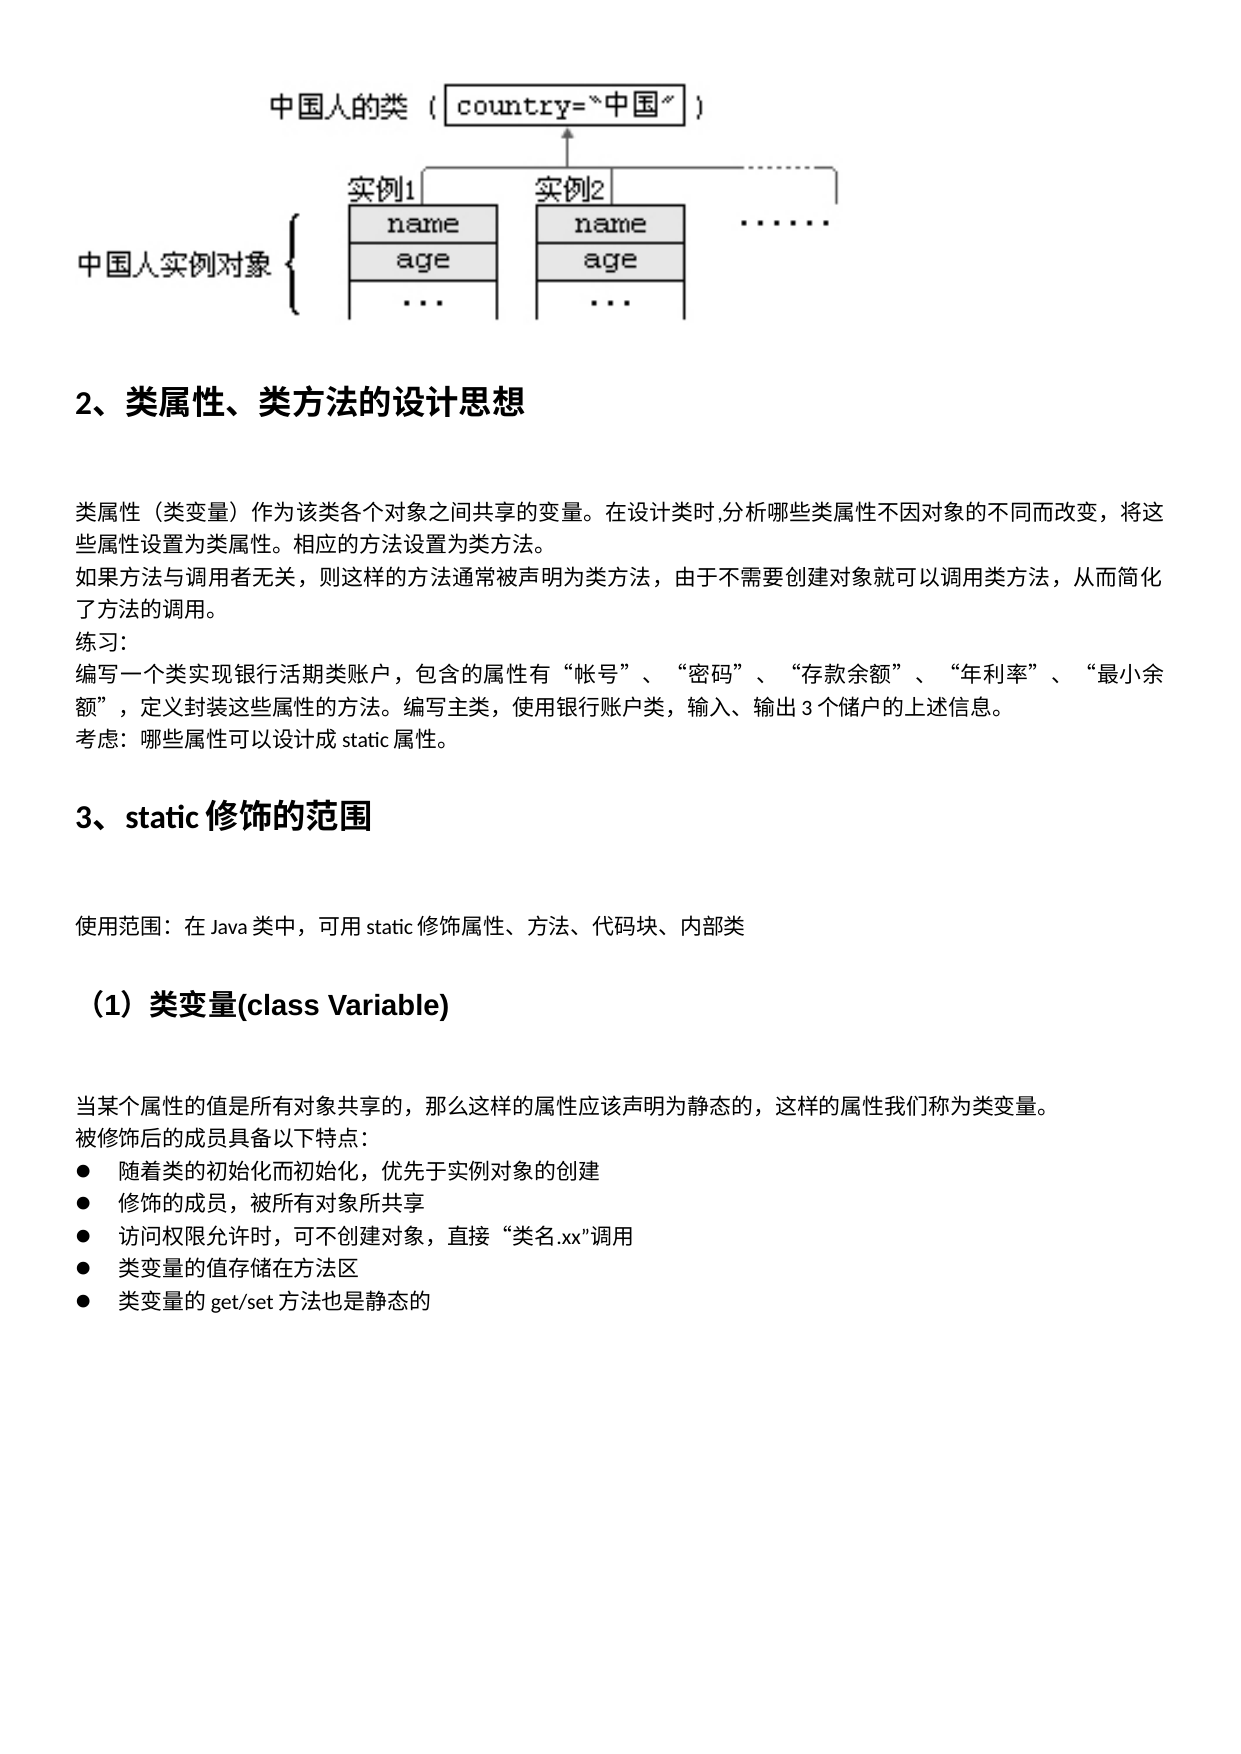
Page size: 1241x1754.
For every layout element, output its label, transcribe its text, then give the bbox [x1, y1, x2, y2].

list 修饰的成员，被所有对象所共享 [75, 1186, 1165, 1218]
subtitle 3、static修饰的范围 [75, 782, 1165, 847]
list 随着类的初始化而初始化，优先于实例对象的创建 [75, 1153, 1165, 1186]
text 当某个属性的值是所有对象共享的，那么这样的属性应该声明为静态的，这样的属性我们称为类变量。 [75, 1088, 1165, 1121]
text 考虑：哪些属性可以设计成static属性。 [75, 722, 1165, 754]
subtitle 2、类属性、类方法的设计思想 [75, 368, 1165, 433]
picture [75, 80, 843, 325]
text 使用范围：在Java类中，可用static修饰属性、方法、代码块、内部类 [75, 908, 1165, 941]
list 访问权限允许时，可不创建对象，直接“类名.xx”调用 [75, 1218, 1165, 1251]
subtitle （1）类变量(class Variable) [75, 970, 1165, 1035]
text 如果方法与调用者无关，则这样的方法通常被声明为类方法，由于不需要创建对象就可以调用类方法，从而简化了方法的调用。 [75, 559, 1165, 624]
text 练习： [75, 624, 1165, 657]
text 编写一个类实现银行活期类账户，包含的属性有“帐号”、“密码”、“存款余额”、“年利率”、“最小余额”，定义封装这些属性的方法。编写主类，使用银行账户类，输入、输出3个储户的上述信息。 [75, 657, 1165, 722]
text 被修饰后的成员具备以下特点： [75, 1121, 1165, 1153]
text 类属性（类变量）作为该类各个对象之间共享的变量。在设计类时,分析哪些类属性不因对象的不同而改变，将这些属性设置为类属性。相应的方法设置为类方法。 [75, 494, 1165, 559]
list 类变量的get/set方法也是静态的 [75, 1283, 1165, 1316]
list 类变量的值存储在方法区 [75, 1251, 1165, 1283]
